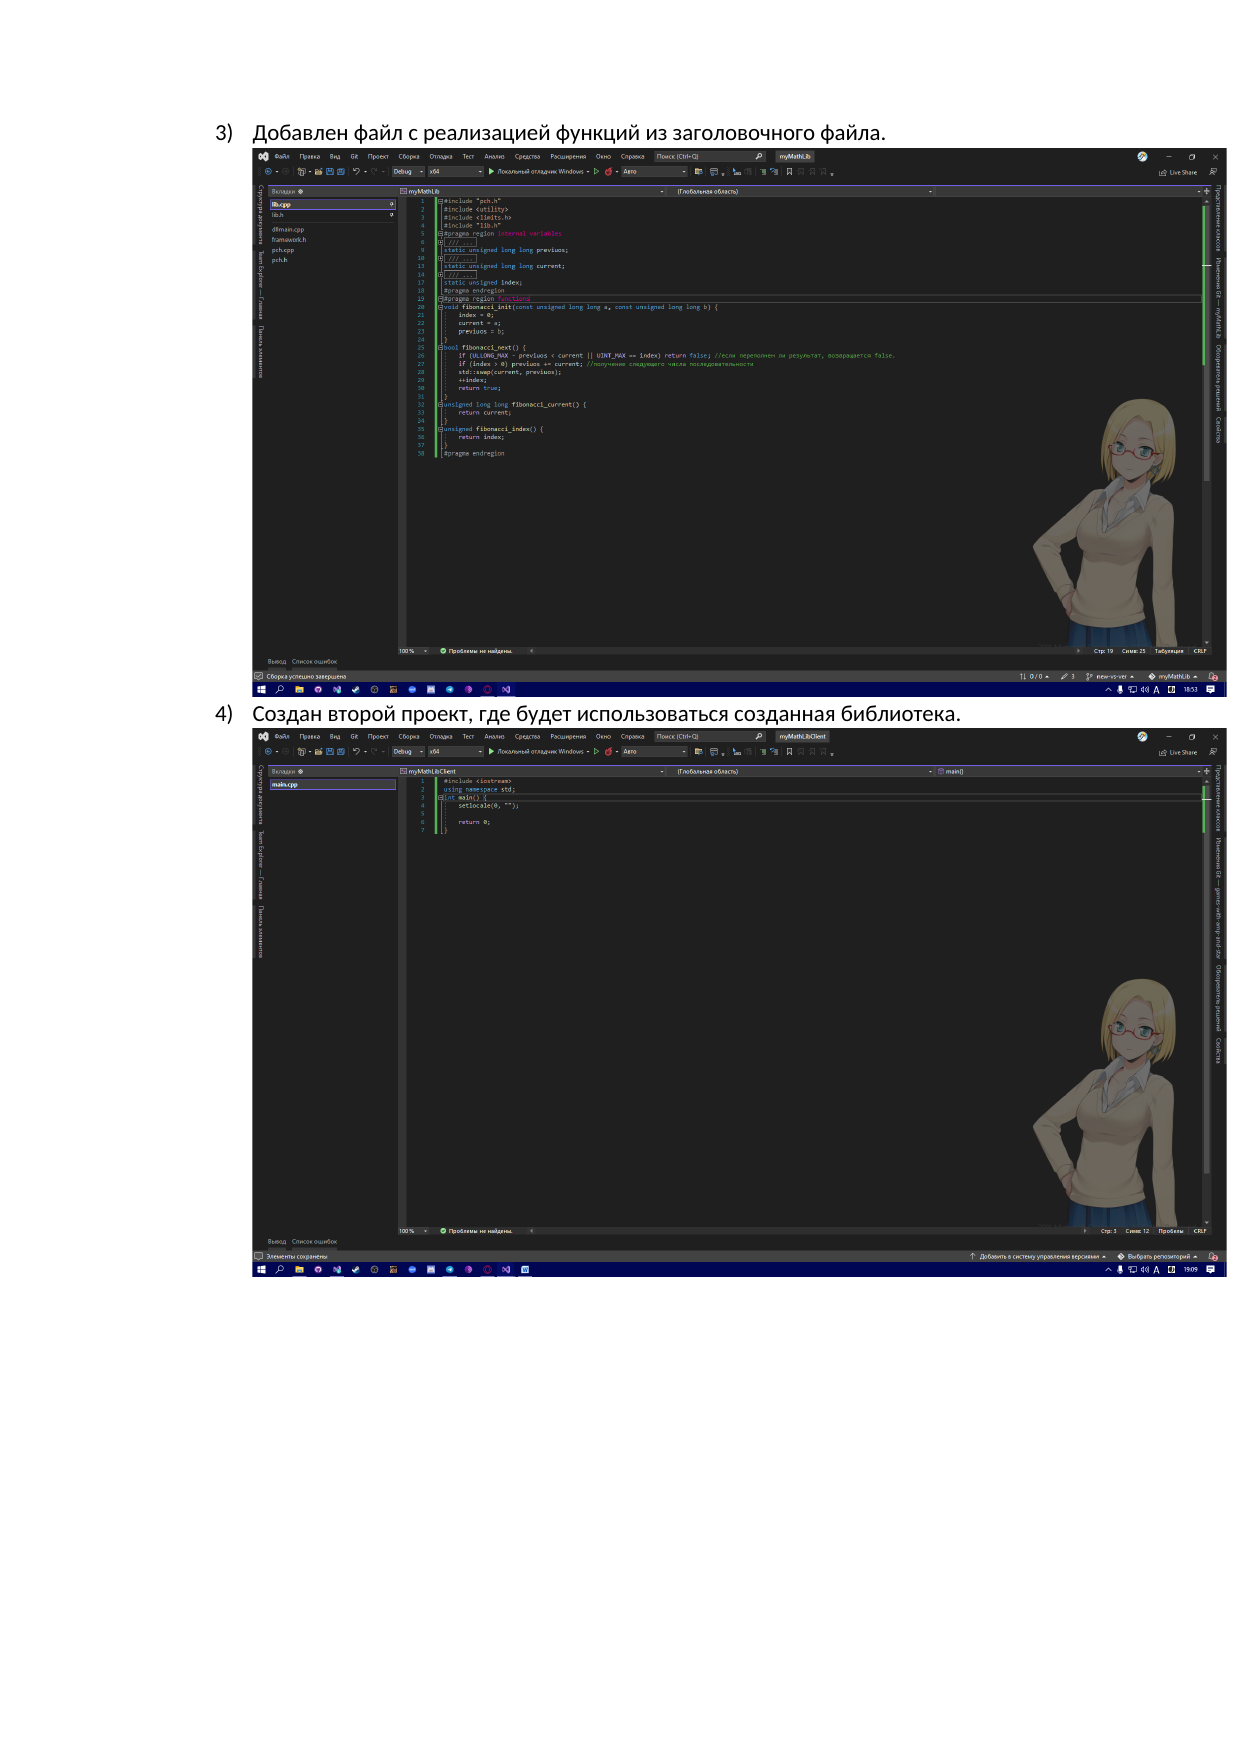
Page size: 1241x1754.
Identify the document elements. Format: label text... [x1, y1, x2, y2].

picture [252, 148, 1227, 697]
picture [252, 728, 1227, 1277]
